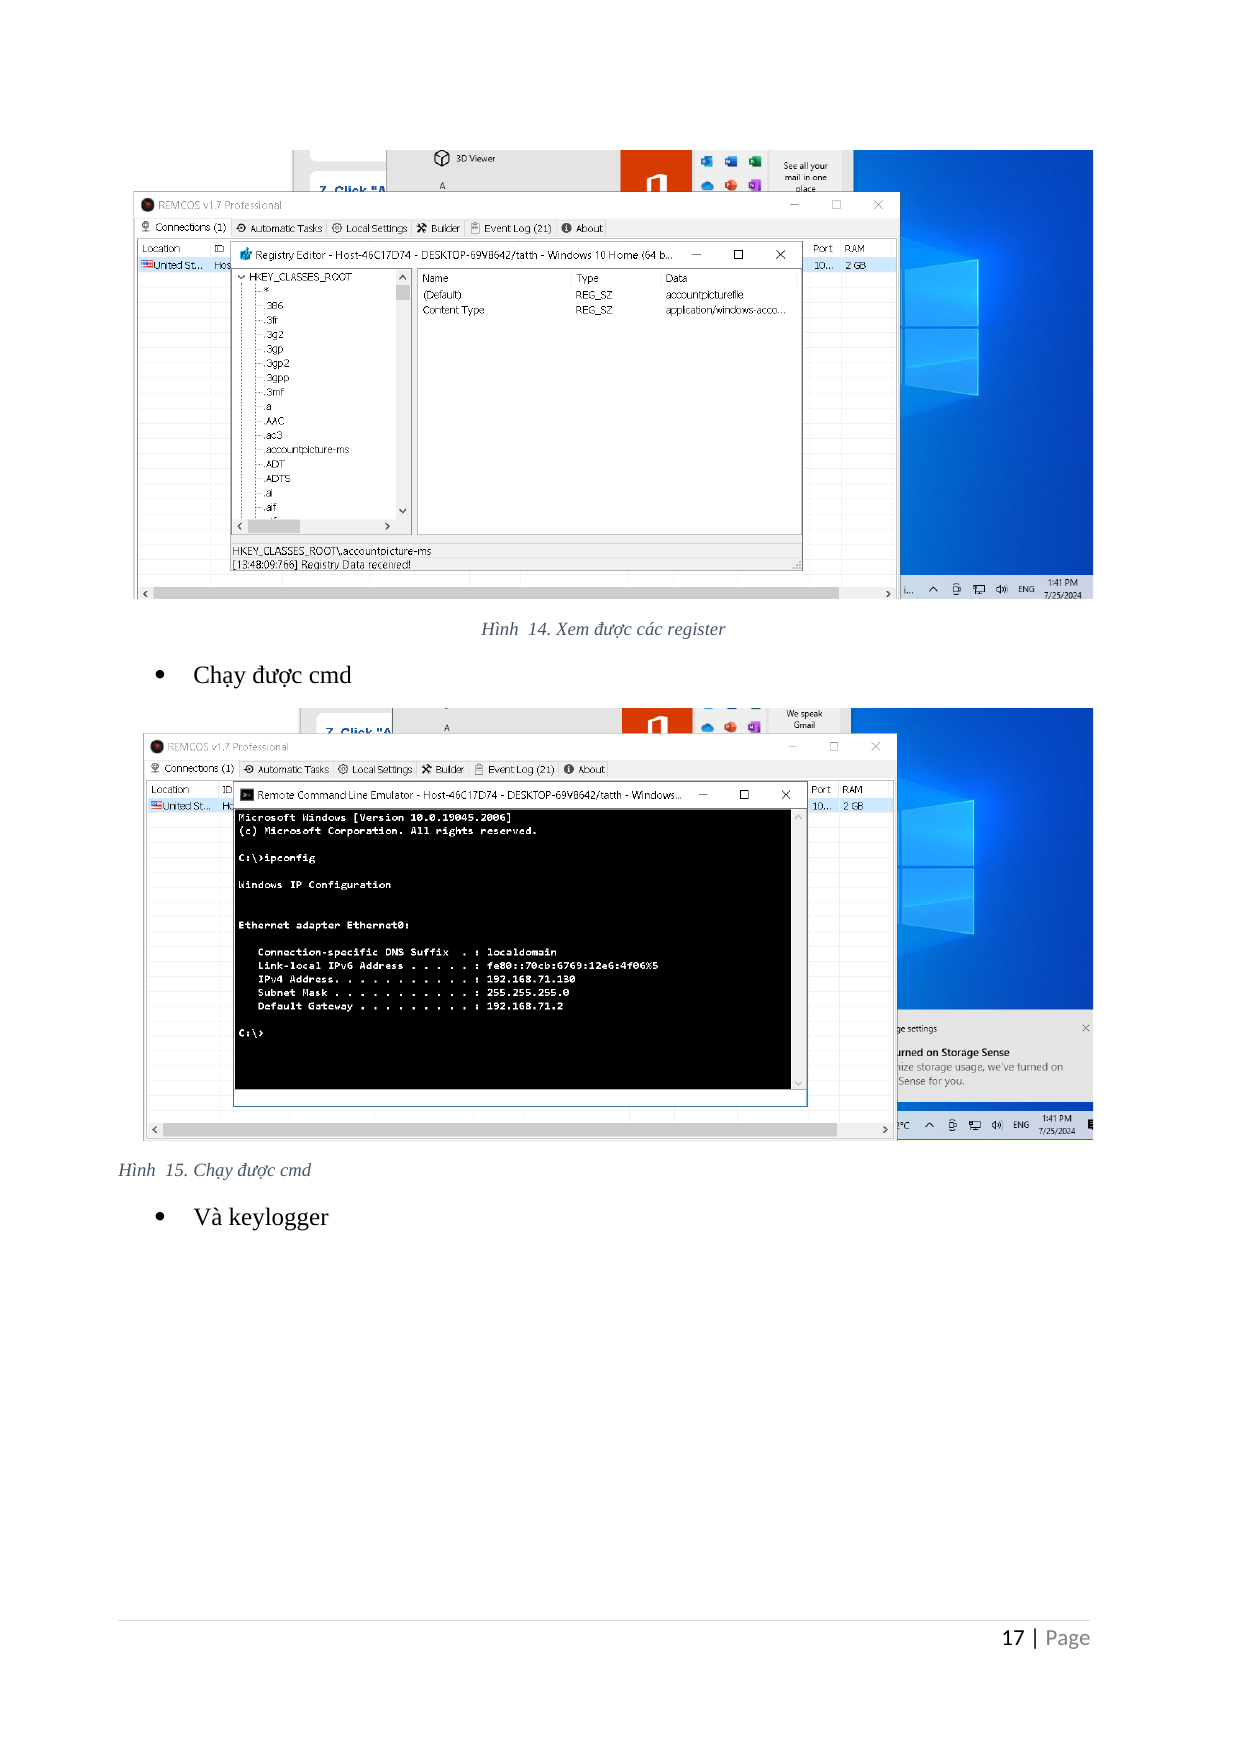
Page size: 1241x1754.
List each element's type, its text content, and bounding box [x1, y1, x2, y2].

text Hình 14. Xem được các register [118, 618, 1090, 639]
text Hình 15. Chạy được cmd [118, 1159, 1090, 1181]
list Chạy được cmd [156, 660, 1090, 689]
picture [118, 708, 1094, 1141]
list Và keylogger [156, 1202, 1090, 1230]
picture [118, 150, 1094, 599]
